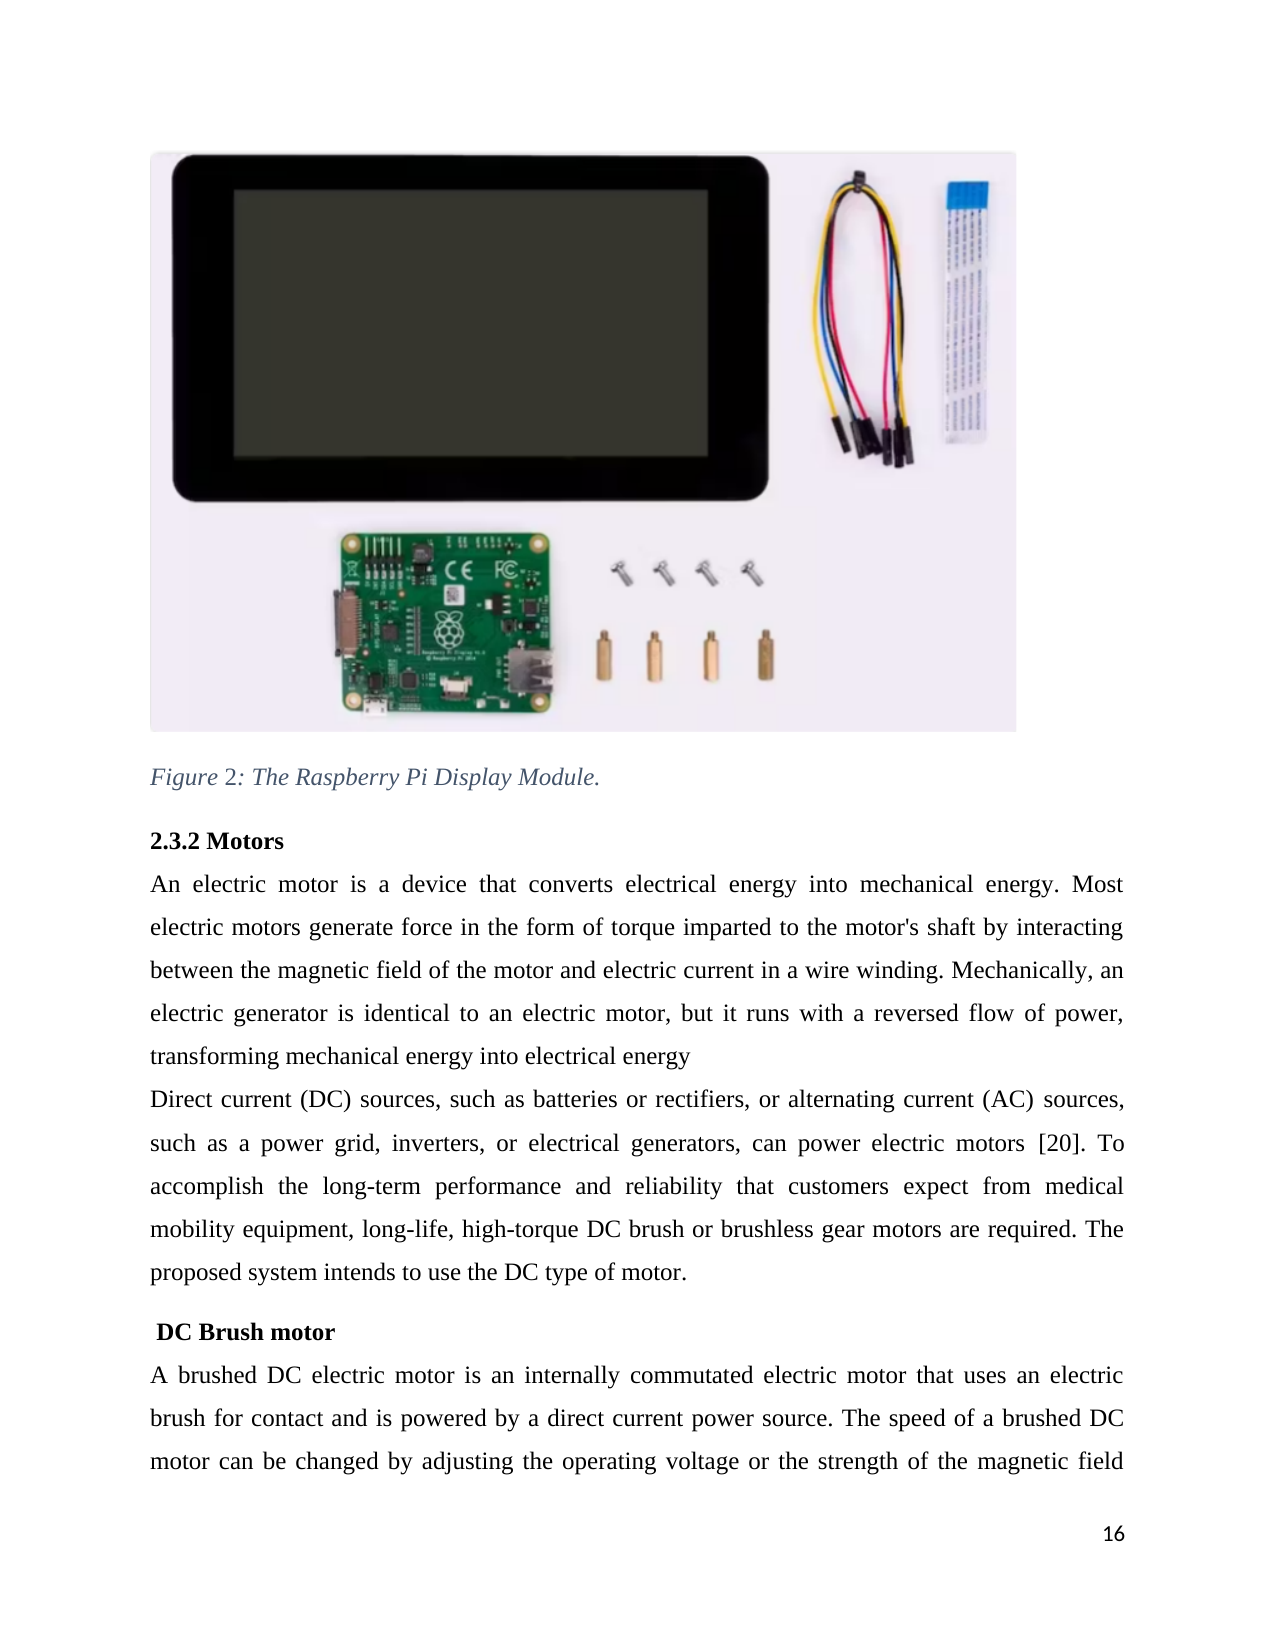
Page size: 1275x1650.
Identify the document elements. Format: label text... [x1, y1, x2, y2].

picture [150, 150, 1017, 732]
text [150, 1360, 1125, 1475]
text An electric motor is a device that converts electrical energy into mechanical energy. Most electric motors generate force in the form of torque imparted to the motor's shaft by interacting between the magnetic field of the motor and electric current in a wire winding. Mechanically, an electric generator is identical to an electric motor, but it runs with a reversed flow of power, transforming mechanical energy into electrical energy [150, 869, 1125, 1070]
subtitle 2.3.2 Motors [150, 826, 1125, 854]
text Direct current (DC) sources, such as batteries or rectifiers, or alternating current (AC) sources, such as a power grid, inverters, or electrical generators, can power electric motors. To accomplish the long-term performance and reliability that customers expect from medical mobility equipment, long-life, high-torque DC brush or brushless gear motors are required. The proposed system intends to use the DC type of motor. [150, 1084, 1125, 1286]
text Figure 2: The Raspberry Pi Display Module. [150, 762, 1125, 791]
subtitle DC Brush motor [150, 1317, 1125, 1346]
